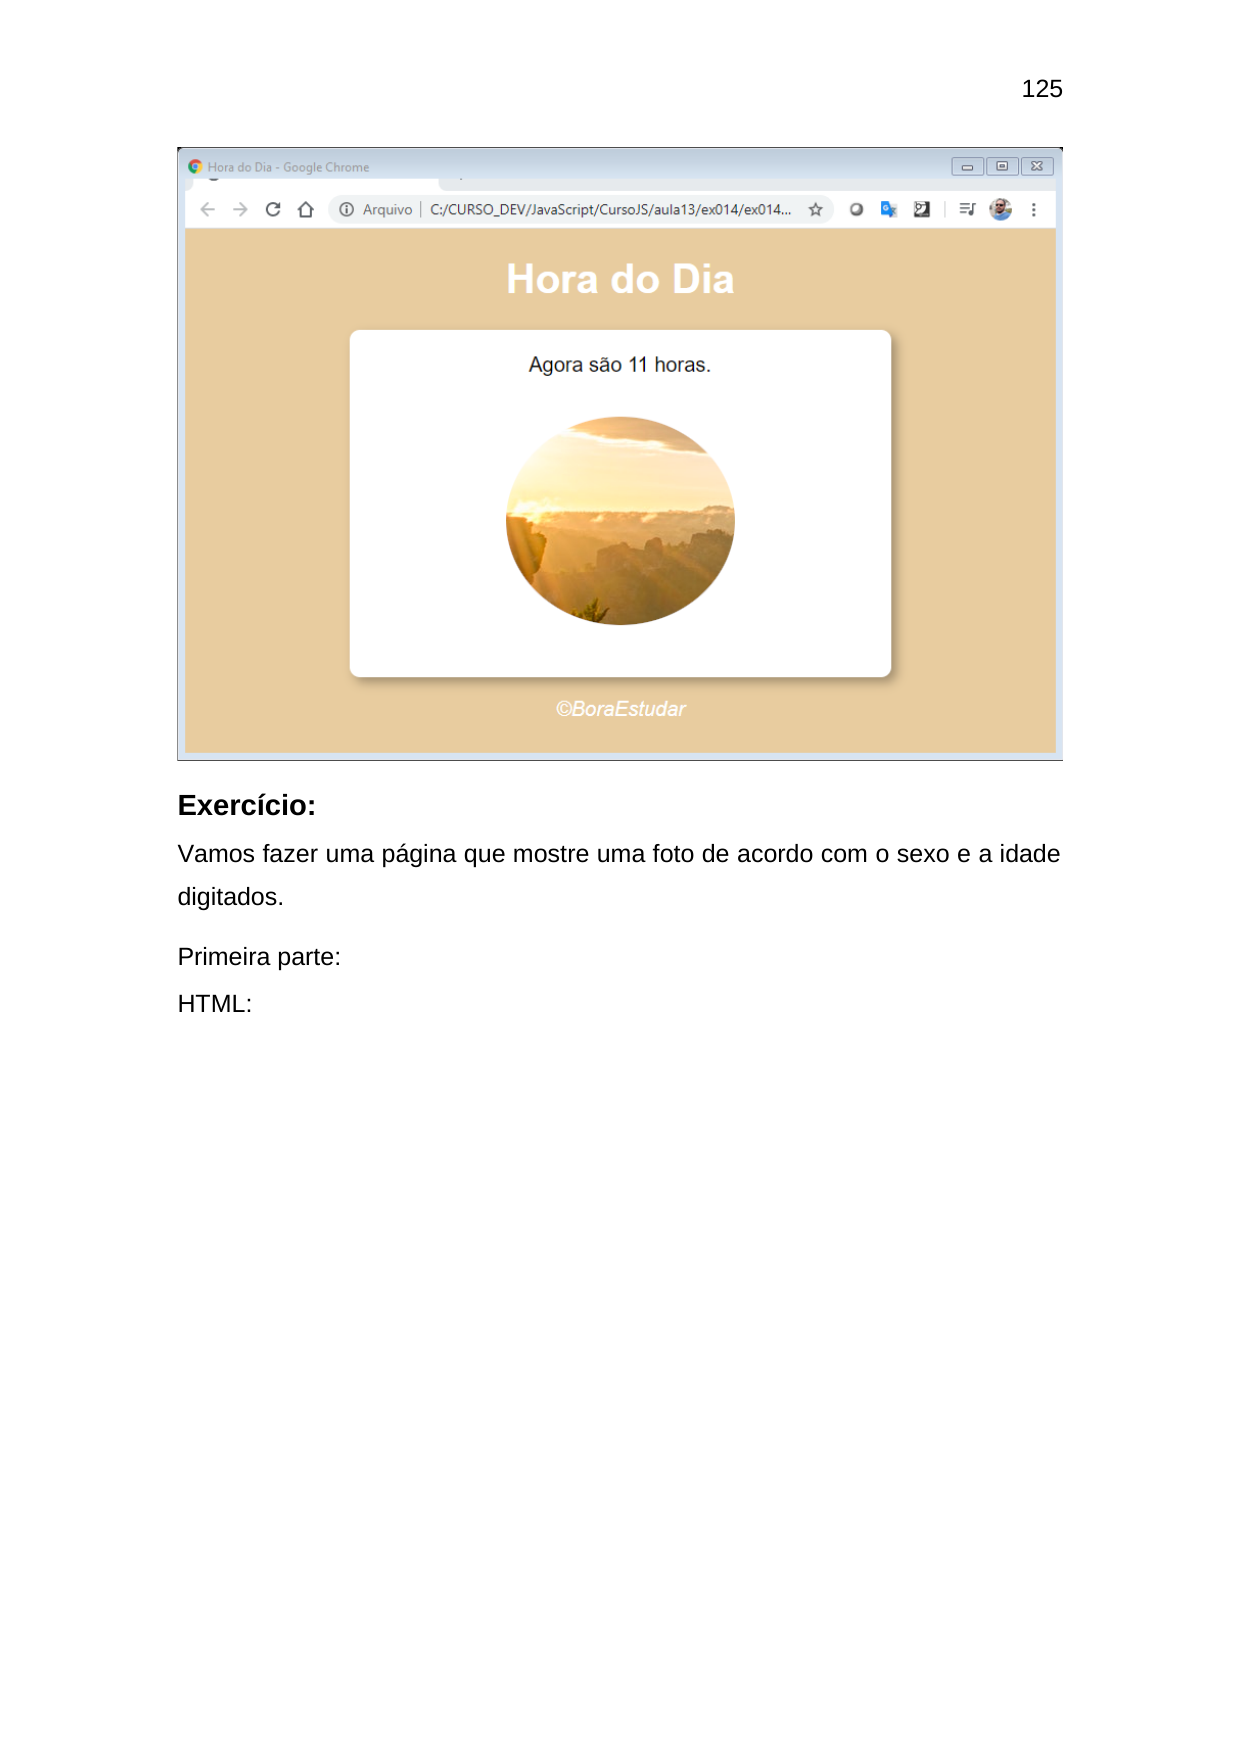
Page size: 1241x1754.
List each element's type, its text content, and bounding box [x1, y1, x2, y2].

text Vamos fazer uma página que mostre uma foto de acordo com o sexo e a idade digitados. [177, 838, 1063, 910]
text Primeira parte: [177, 941, 1063, 970]
text HTML: [177, 989, 1063, 1018]
subtitle Exercício: [177, 788, 1063, 822]
